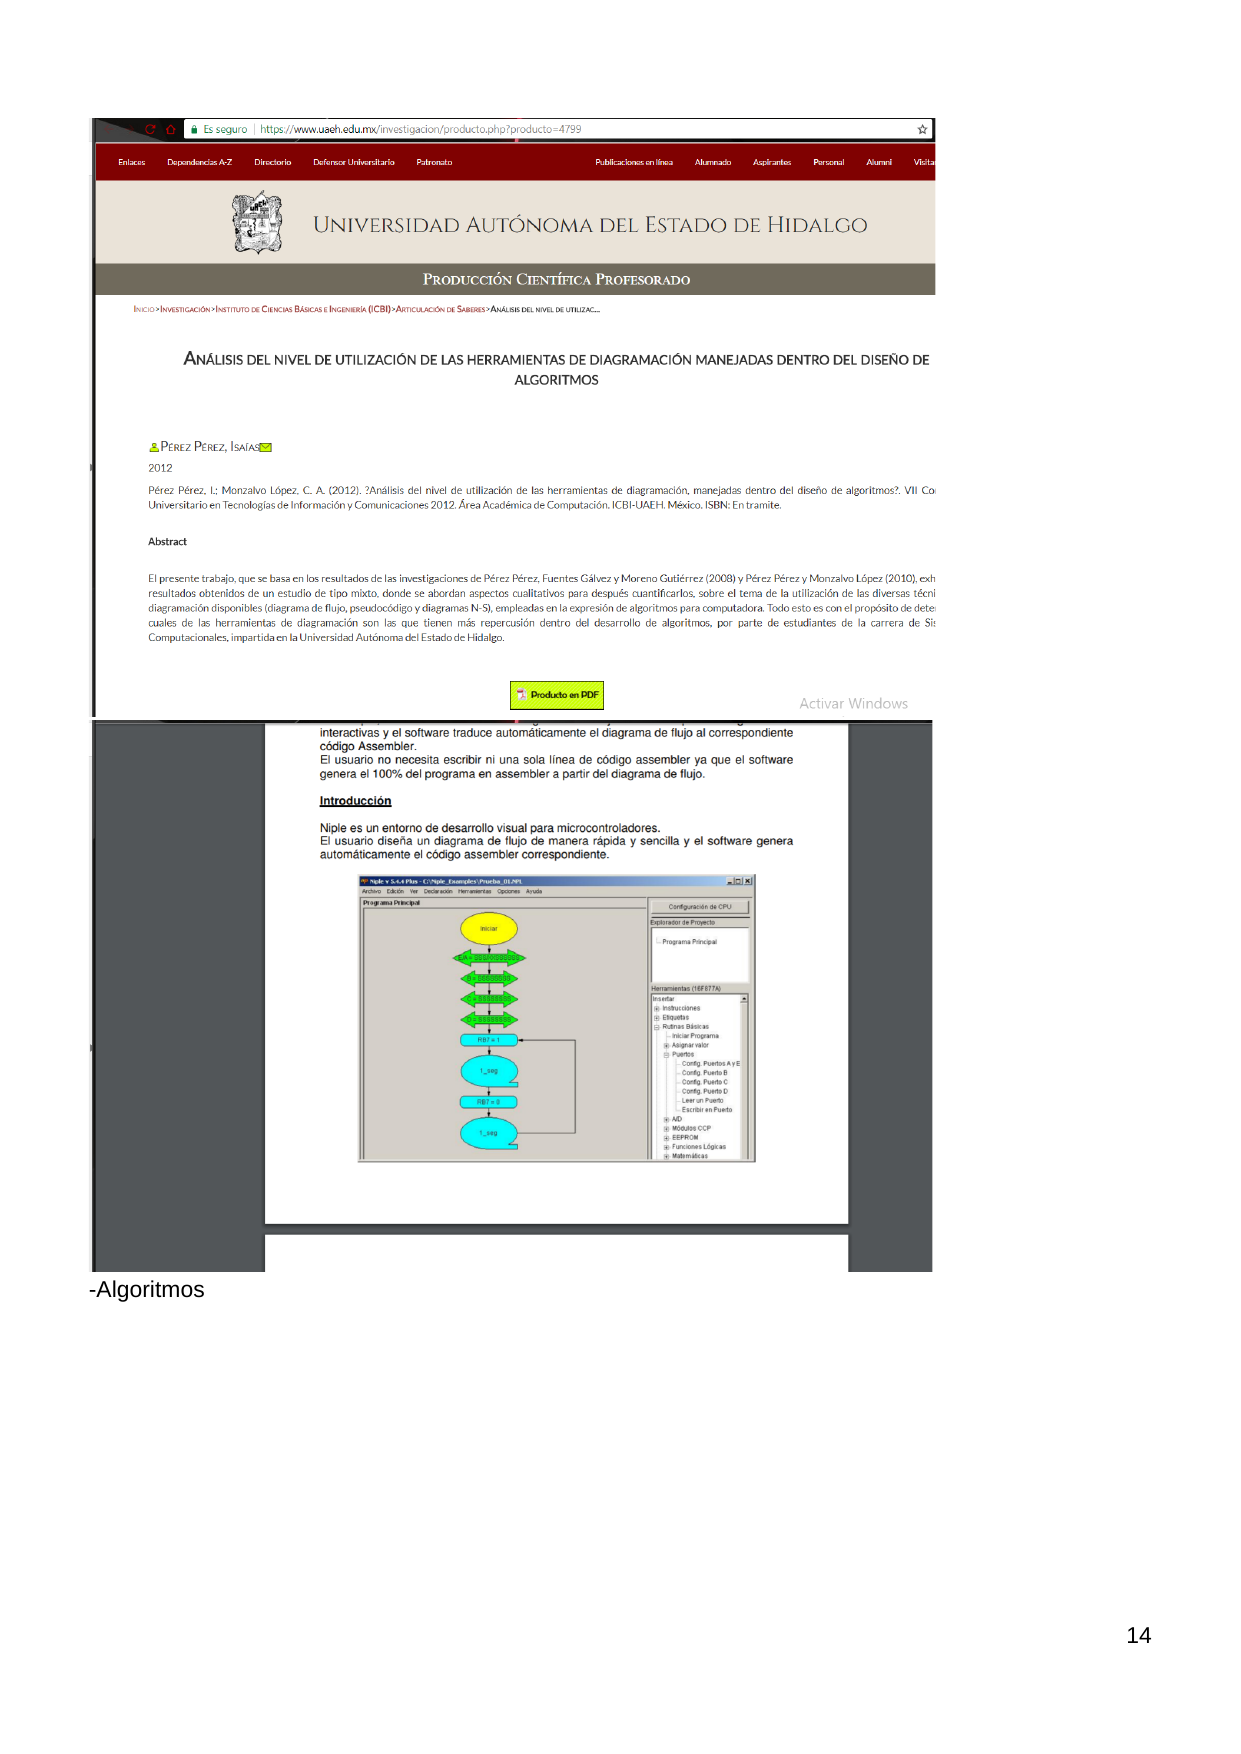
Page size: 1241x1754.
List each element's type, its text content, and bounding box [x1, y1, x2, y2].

text -Algoritmos [89, 1276, 1152, 1302]
picture [88, 118, 936, 717]
picture [88, 720, 933, 1272]
